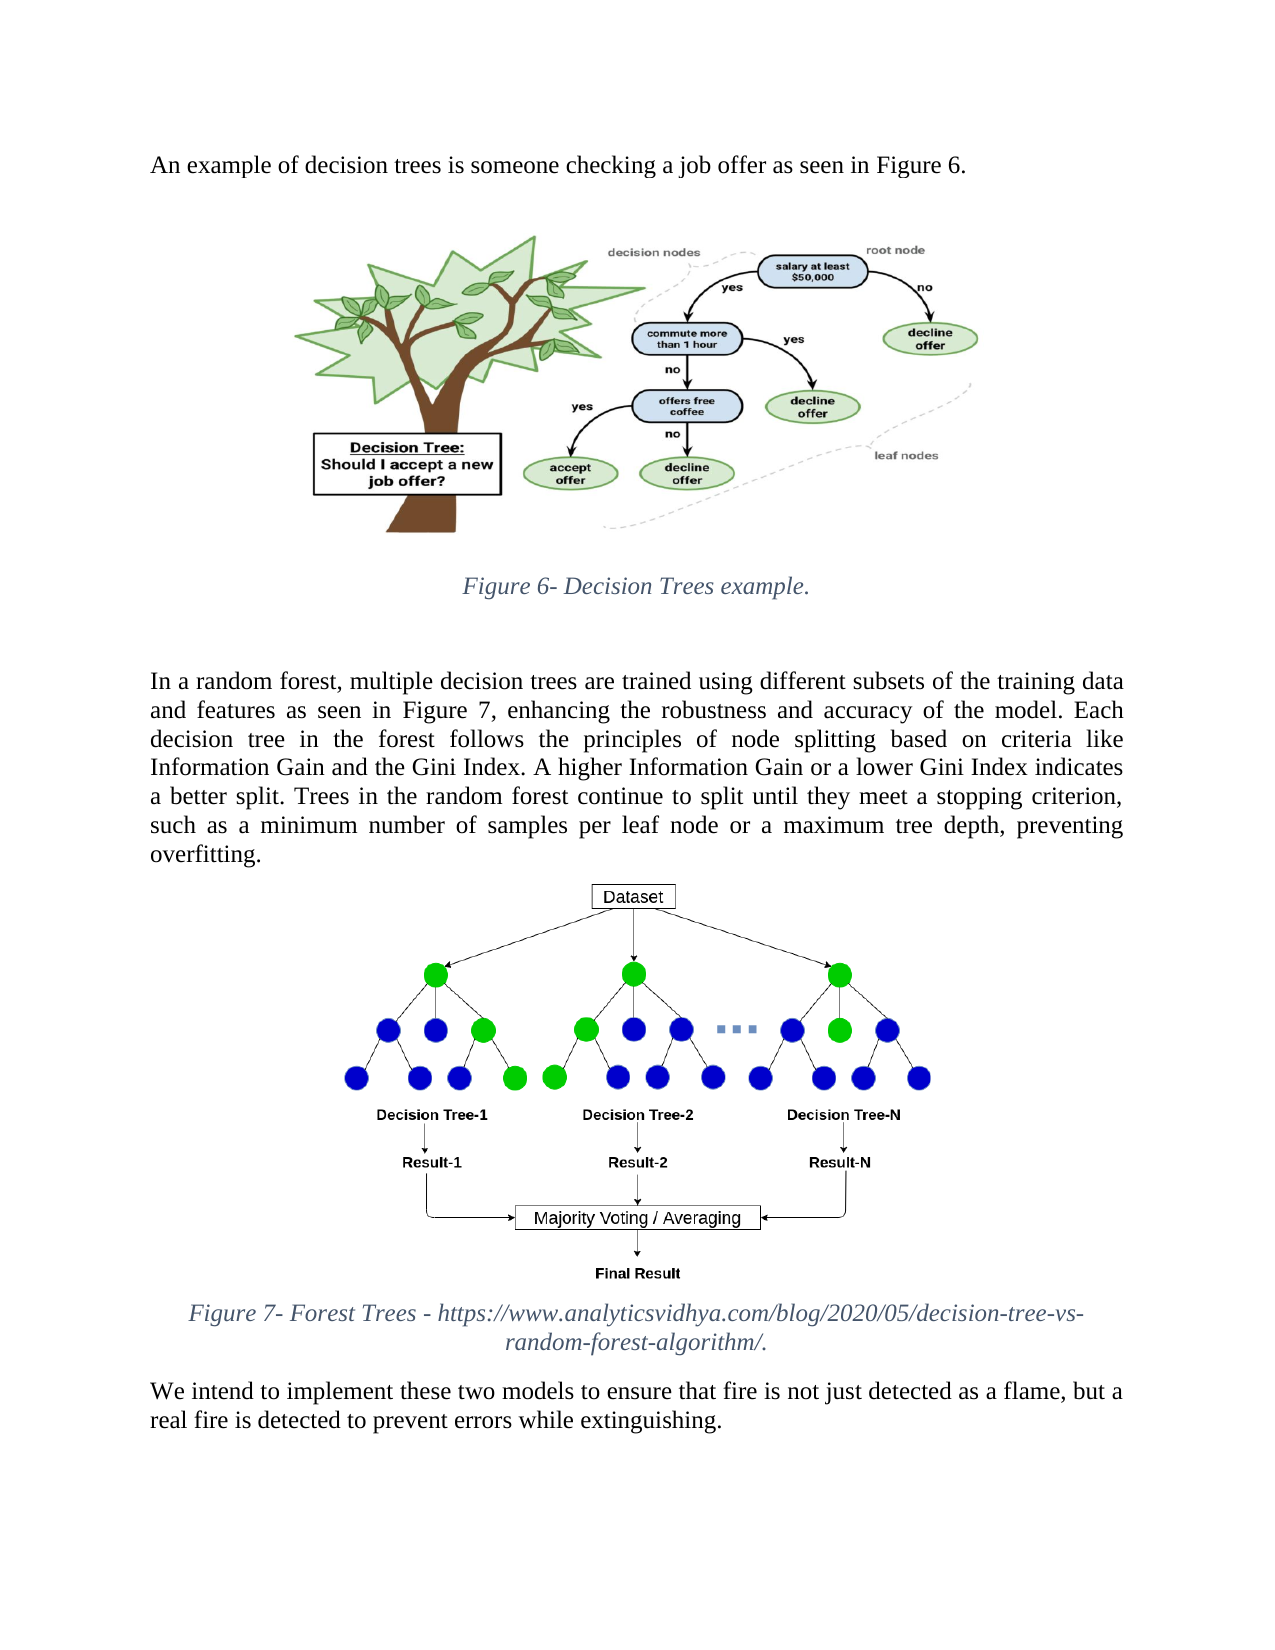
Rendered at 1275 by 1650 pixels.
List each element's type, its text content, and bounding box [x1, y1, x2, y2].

text We intend to implement these two models to ensure that fire is not just detected as a flame, but a real fire is detected to prevent errors while extinguishing. [150, 1376, 1125, 1434]
text Figure 6- Decision Trees example. [150, 571, 1125, 600]
picture [150, 178, 1127, 555]
text In a random forest, multiple decision trees are trained using different subsets of the training data and features as seen in Figure 7, enhancing the robustness and accuracy of the model. Each decision tree in the forest follows the principles of node splitting based on criteria like Information Gain and the Gini Index. A higher Information Gain or a lower Gini Index indicates a better split. Trees in the random forest continue to split until they meet a stopping criterion, such as a minimum number of samples per leaf node or a maximum tree depth, preventing overfitting. [150, 666, 1125, 867]
text An example of decision trees is someone checking a job offer as seen in Figure 6. [150, 150, 1125, 178]
picture [344, 884, 931, 1282]
text Figure 7- Forest Trees - https://www.analyticsvidhya.com/blog/2020/05/decision-tree-vs-random-forest-algorithm/. [150, 1298, 1125, 1355]
